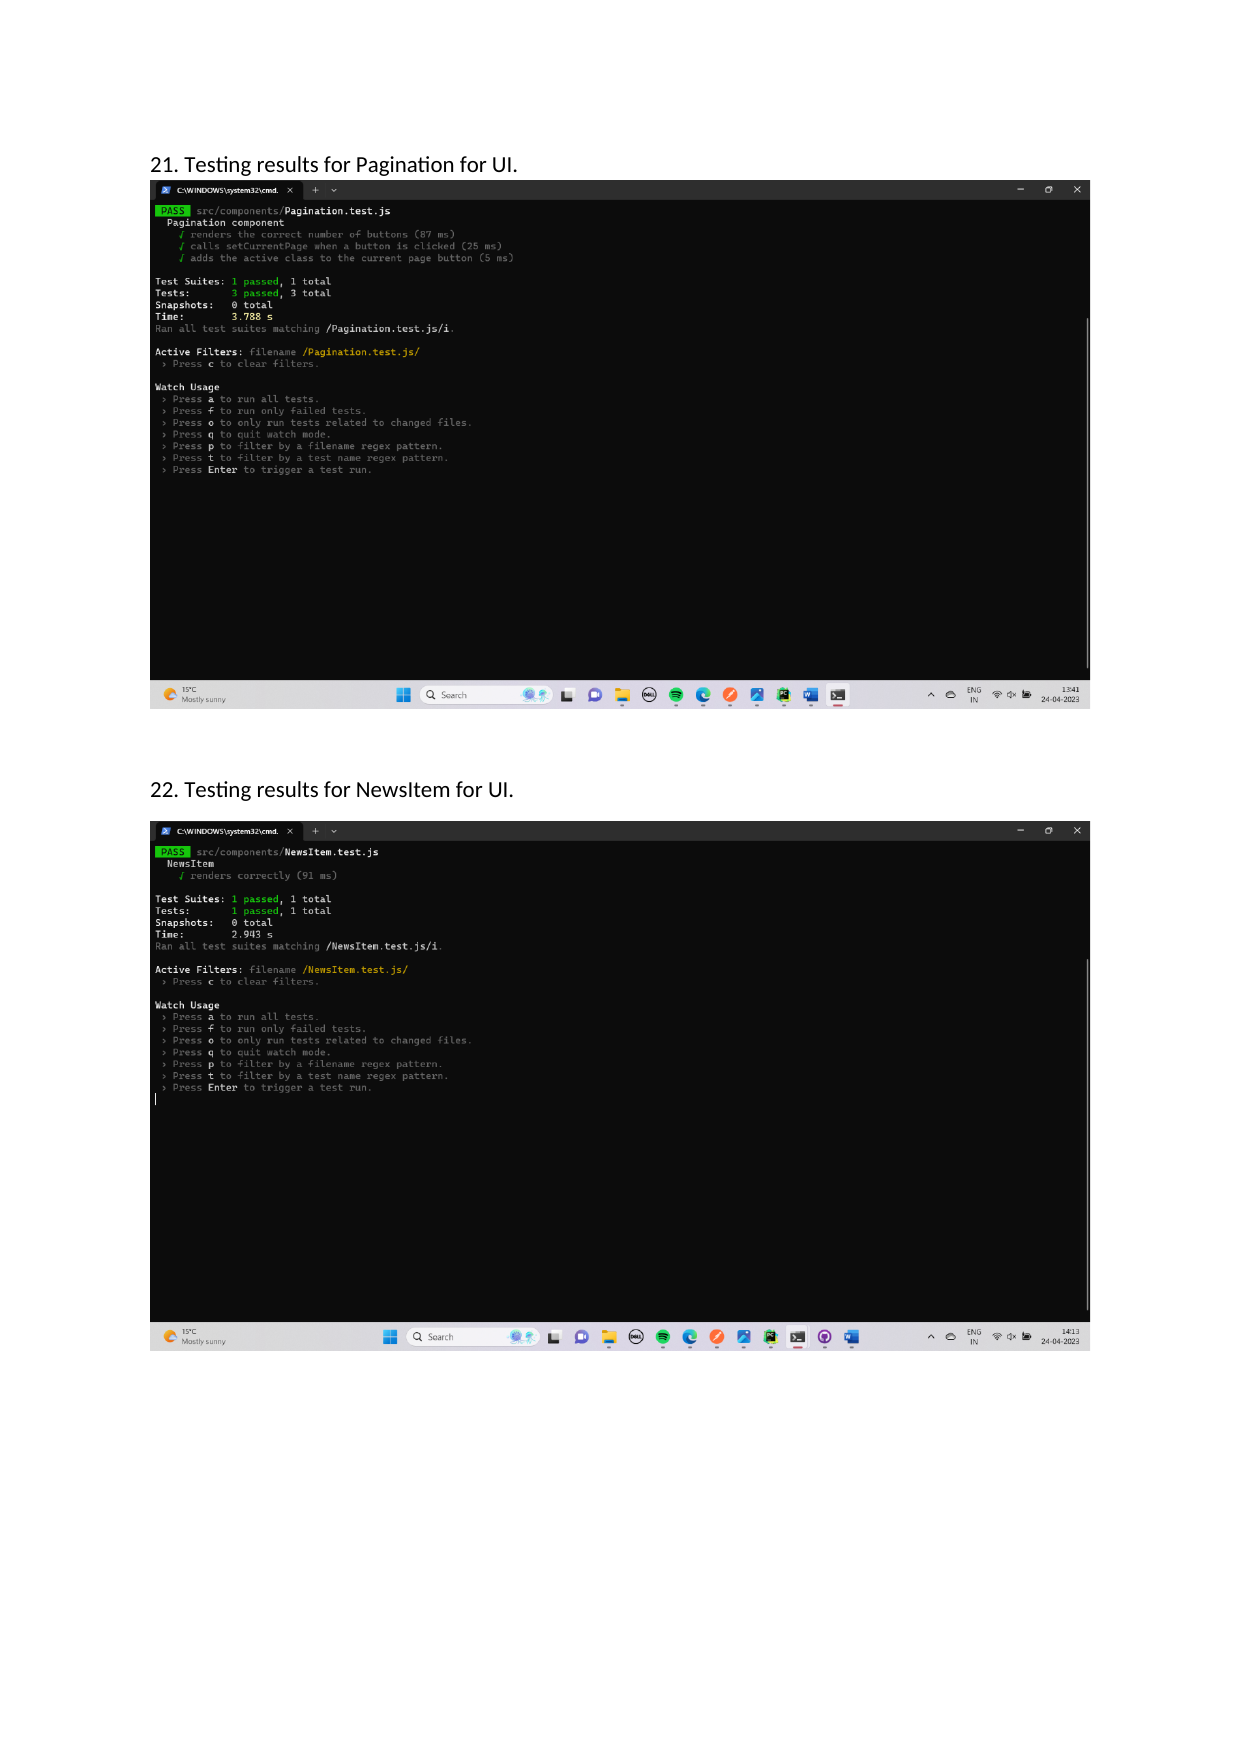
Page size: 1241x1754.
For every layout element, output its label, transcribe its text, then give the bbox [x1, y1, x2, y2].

text 21. Testing results for Pagination for UI. [150, 150, 1090, 180]
picture [150, 821, 1091, 1351]
picture [150, 180, 1091, 709]
text 22. Testing results for NewsItem for UI. [150, 775, 1090, 803]
